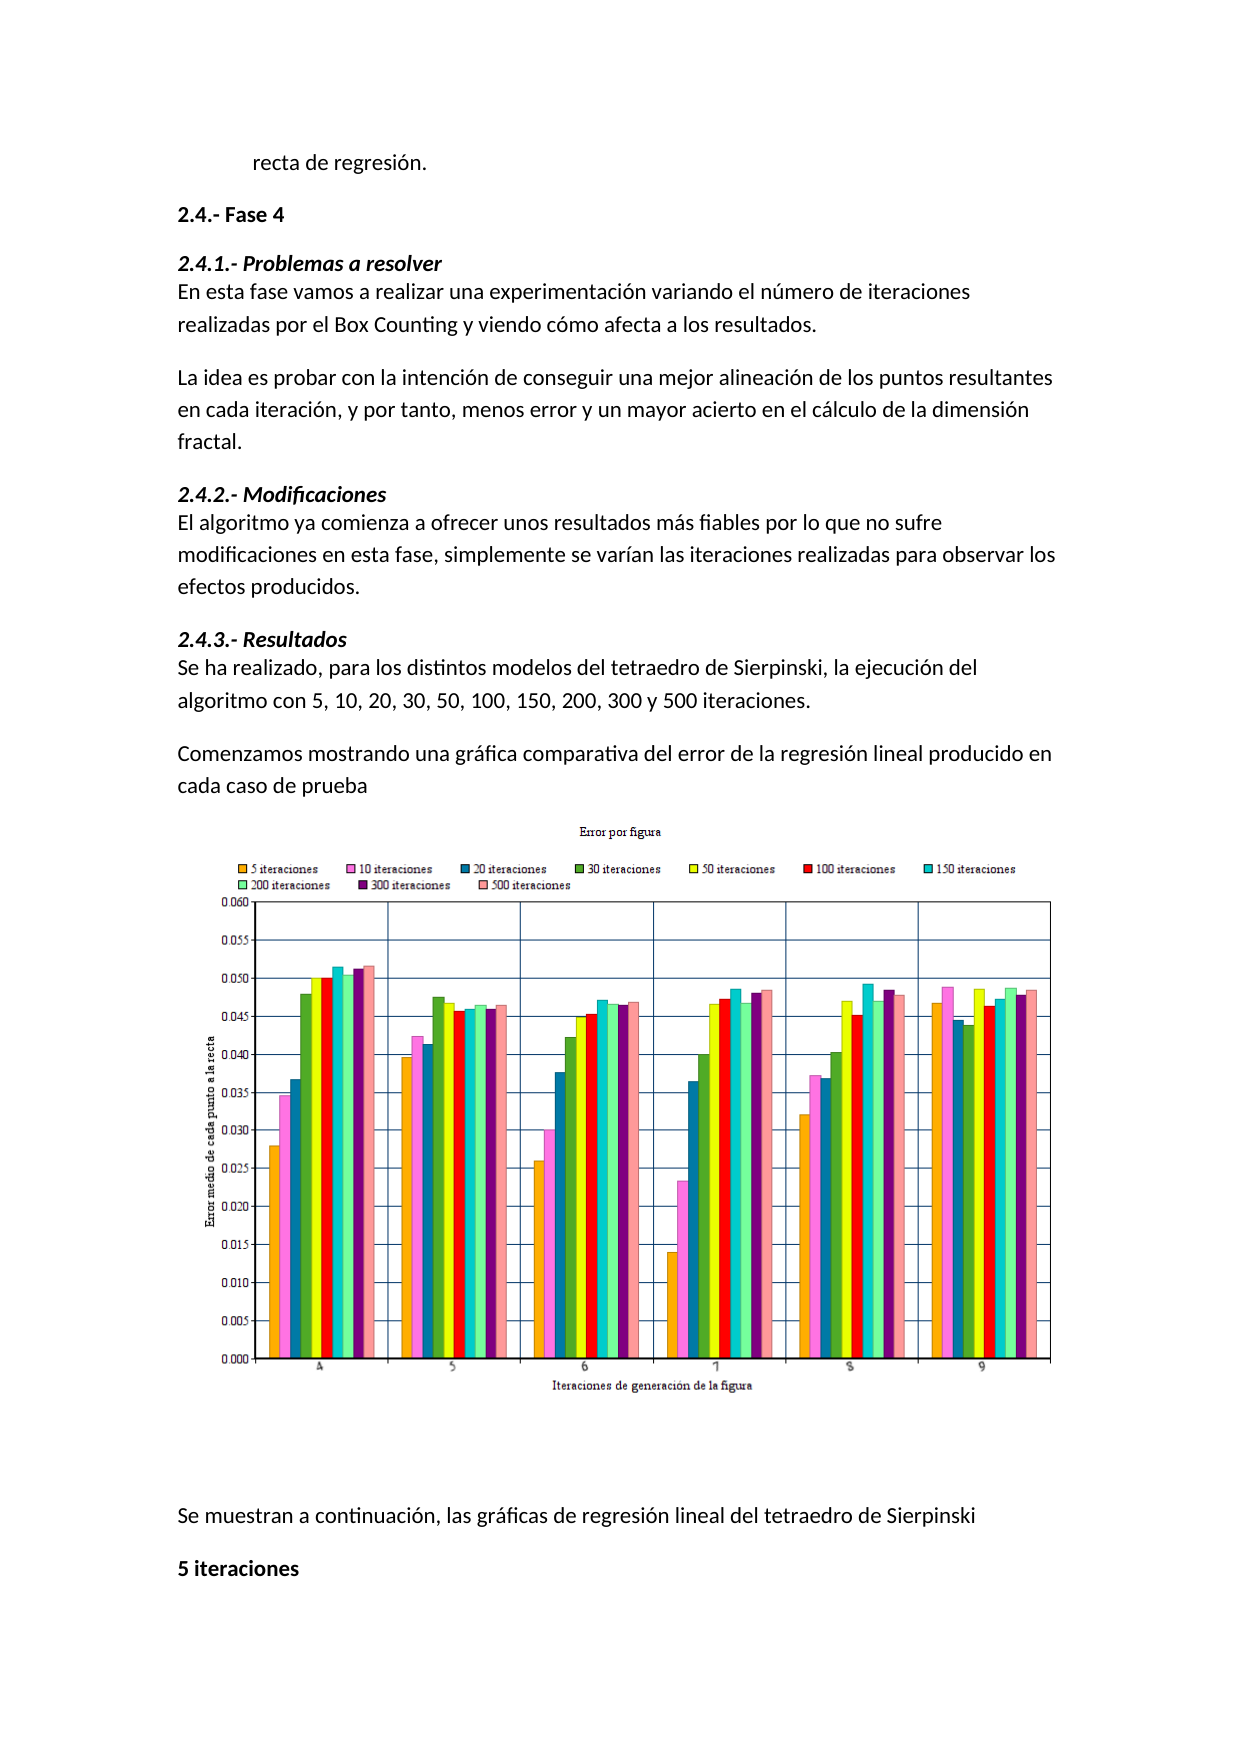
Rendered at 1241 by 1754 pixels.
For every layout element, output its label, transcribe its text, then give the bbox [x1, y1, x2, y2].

subtitle 2.4.- Fase 4 [177, 201, 1063, 229]
subtitle 2.4.2.- Modificaciones [177, 480, 1063, 508]
text La idea es probar con la intención de conseguir una mejor alineación de los puntos resultantes en cada iteración, y por tanto, menos error y un mayor acierto en el cálculo de la dimensión fractal. [177, 363, 1063, 455]
text En esta fase vamos a realizar una experimentación variando el número de iteraciones realizadas por el Box Counting y viendo cómo afecta a los resultados. [177, 277, 1063, 338]
text Se muestran a continuación, las gráficas de regresión lineal del tetraedro de Sierpinski [177, 1501, 1063, 1529]
subtitle 2.4.1.- Problemas a resolver [177, 249, 1063, 277]
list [215, 148, 1063, 176]
picture [177, 823, 1063, 1476]
subtitle 2.4.3.- Resultados [177, 626, 1063, 653]
text 5 iteraciones [177, 1554, 1063, 1582]
text Se ha realizado, para los distintos modelos del tetraedro de Sierpinski, la ejecución del algoritmo con 5, 10, 20, 30, 50, 100, 150, 200, 300 y 500 iteraciones. [177, 653, 1063, 714]
text Comenzamos mostrando una gráfica comparativa del error de la regresión lineal producido en cada caso de prueba [177, 739, 1063, 799]
text El algoritmo ya comienza a ofrecer unos resultados más fiables por lo que no sufre modificaciones en esta fase, simplemente se varían las iteraciones realizadas para observar los efectos producidos. [177, 508, 1063, 601]
